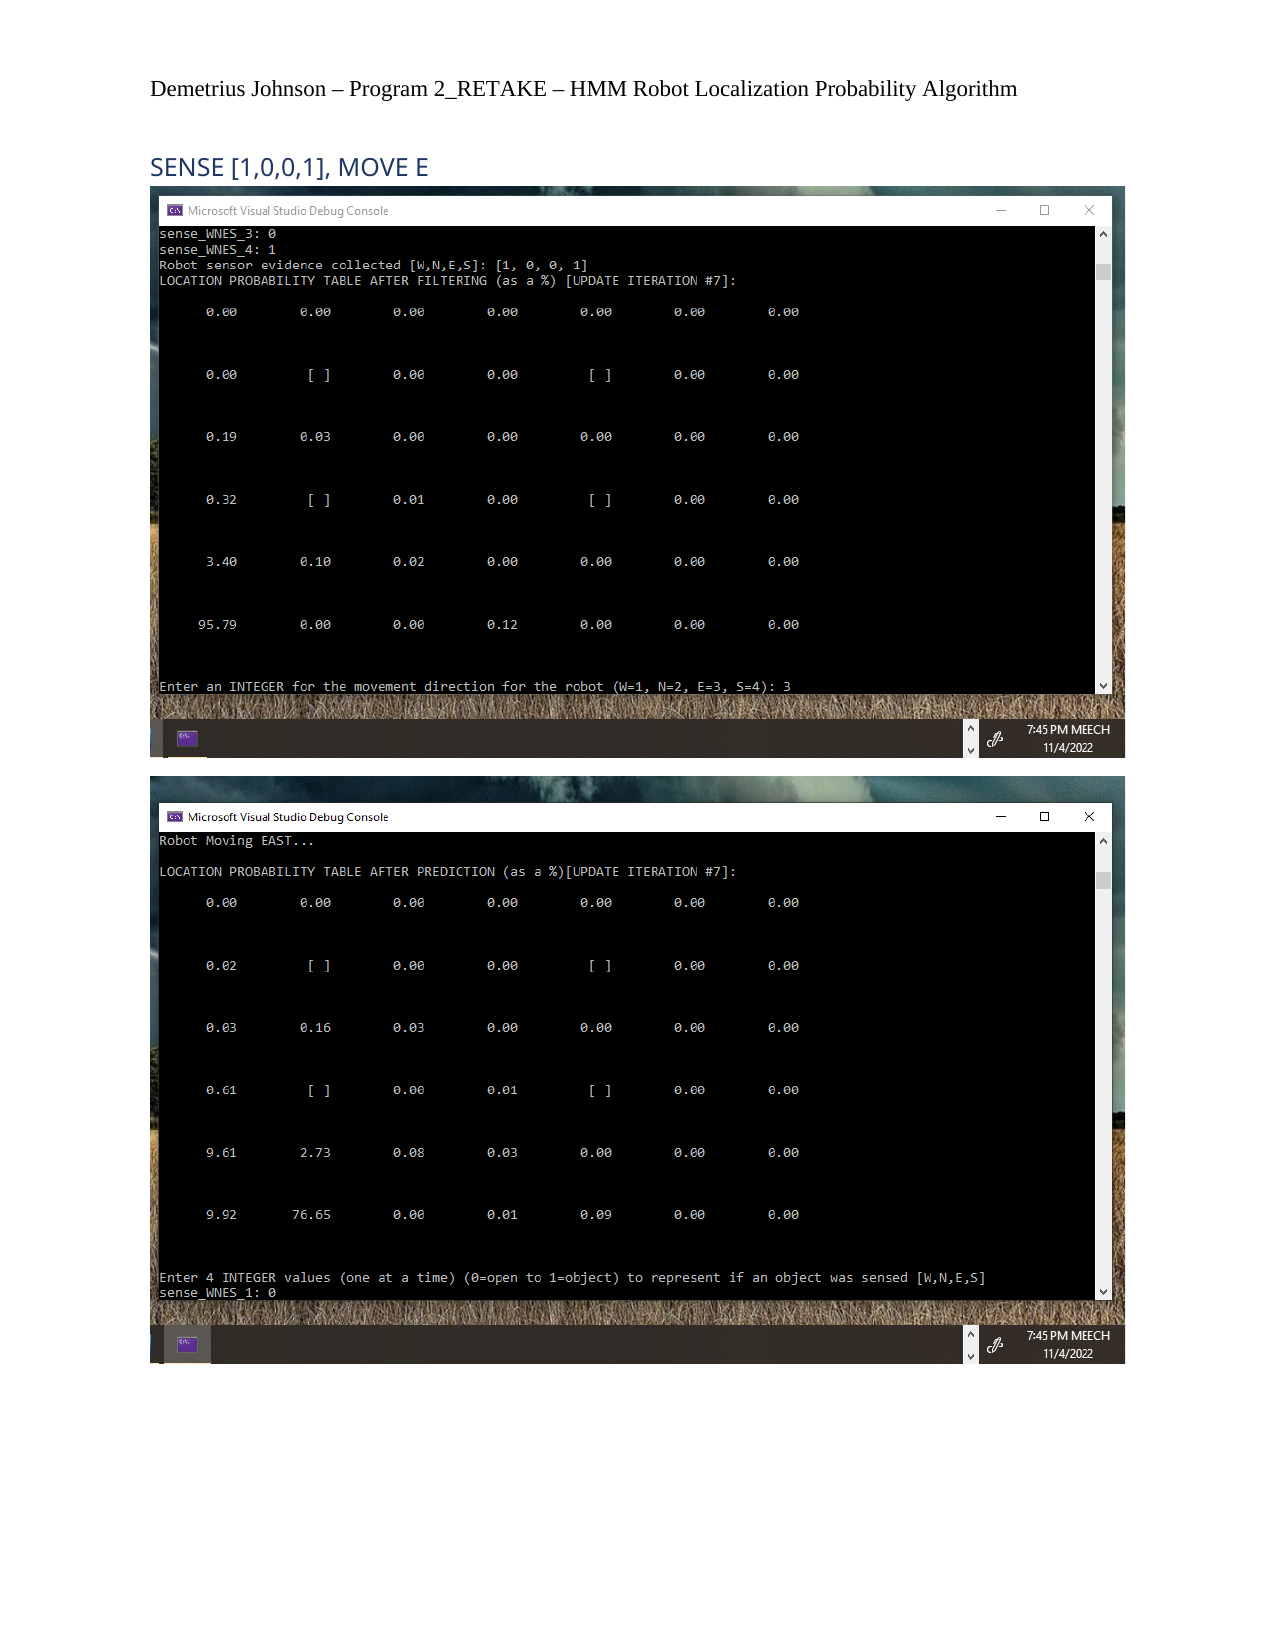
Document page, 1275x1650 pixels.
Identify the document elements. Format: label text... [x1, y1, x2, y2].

picture [150, 776, 1125, 1364]
picture [150, 186, 1125, 758]
subtitle SENSE [1,0,0,1], MOVE E [150, 150, 1125, 184]
